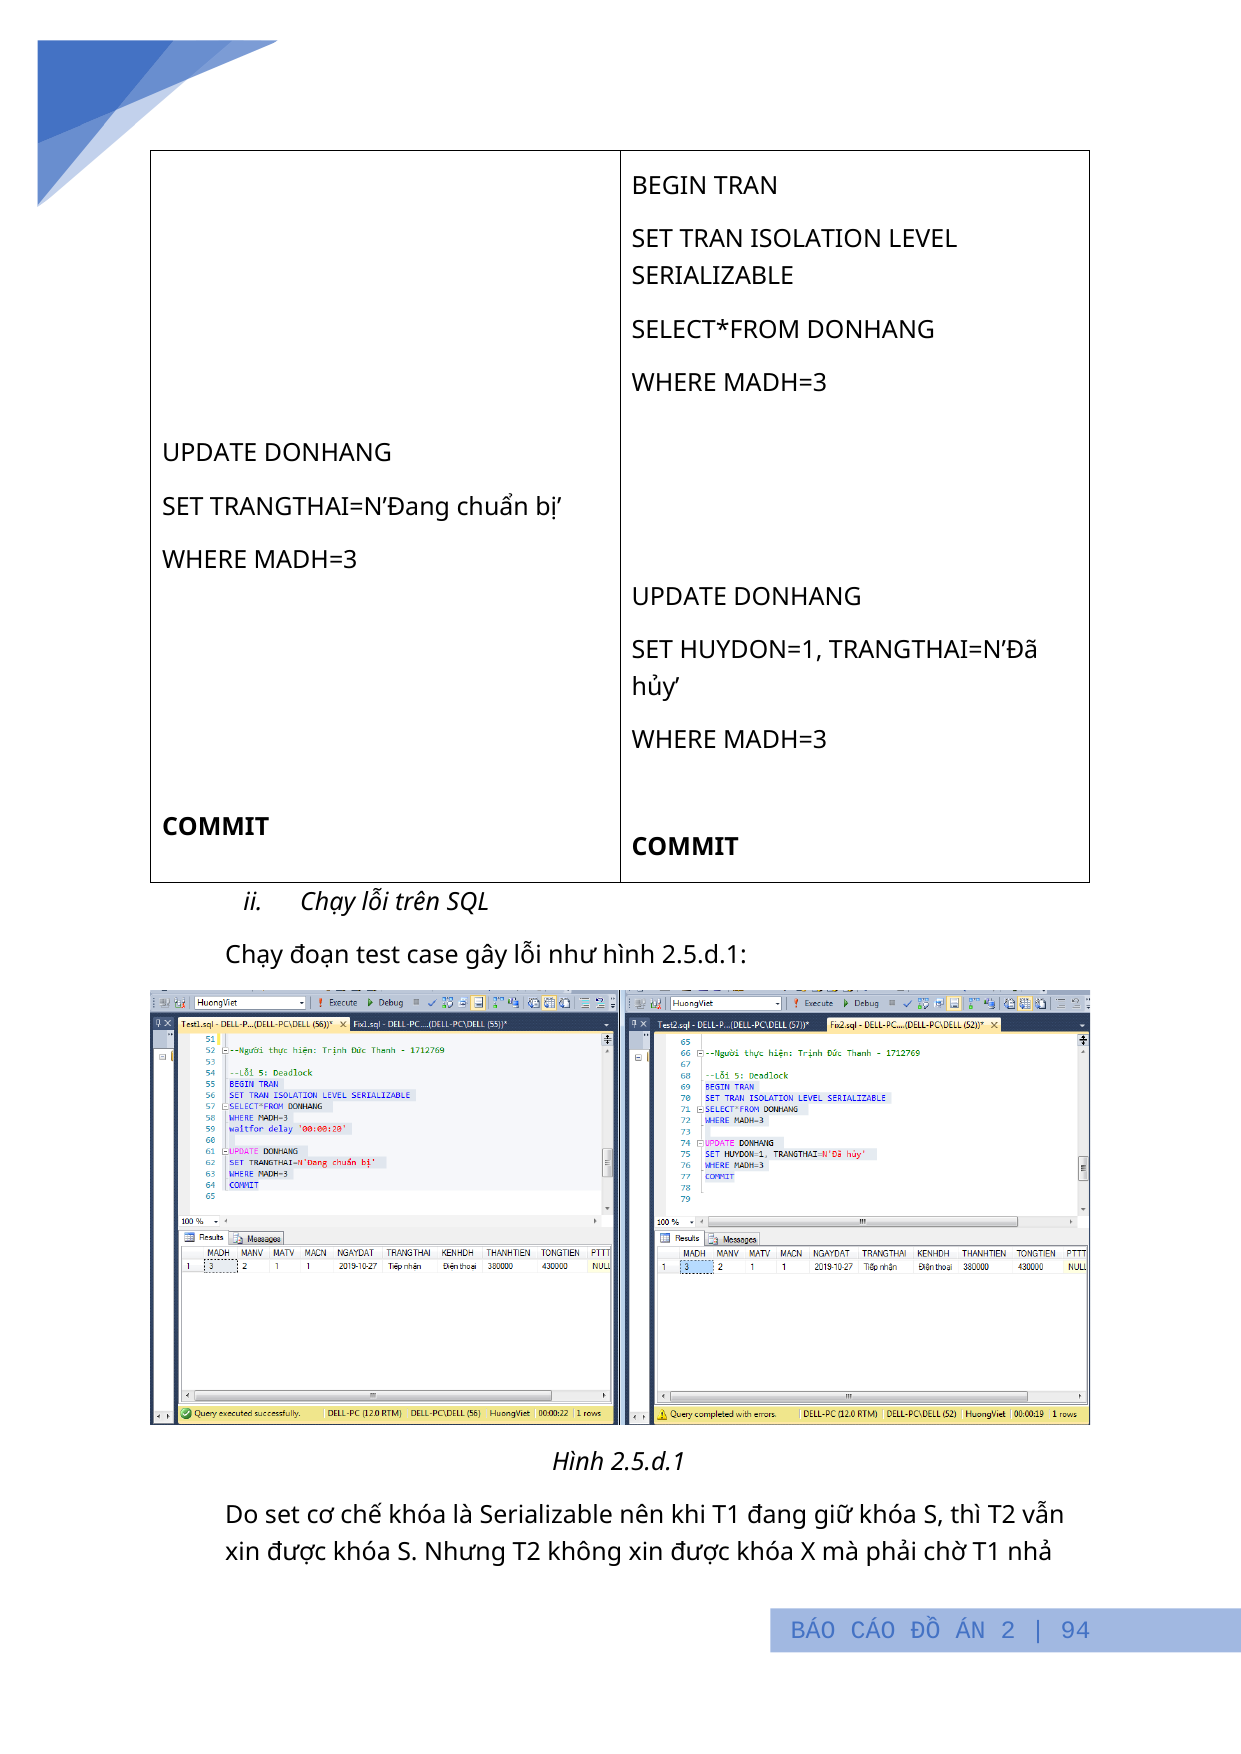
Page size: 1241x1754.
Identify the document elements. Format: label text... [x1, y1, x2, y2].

picture [37, 40, 279, 209]
list Chạy lỗi trên SQL [262, 883, 1090, 917]
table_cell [621, 151, 1089, 882]
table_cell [151, 151, 620, 882]
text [225, 1497, 1090, 1568]
text Hình 2.5.d.1 [150, 1443, 1090, 1478]
text Chạy đoạn test case gây lỗi như hình 2.5.d.1: [225, 937, 1090, 971]
picture [150, 990, 1091, 1425]
